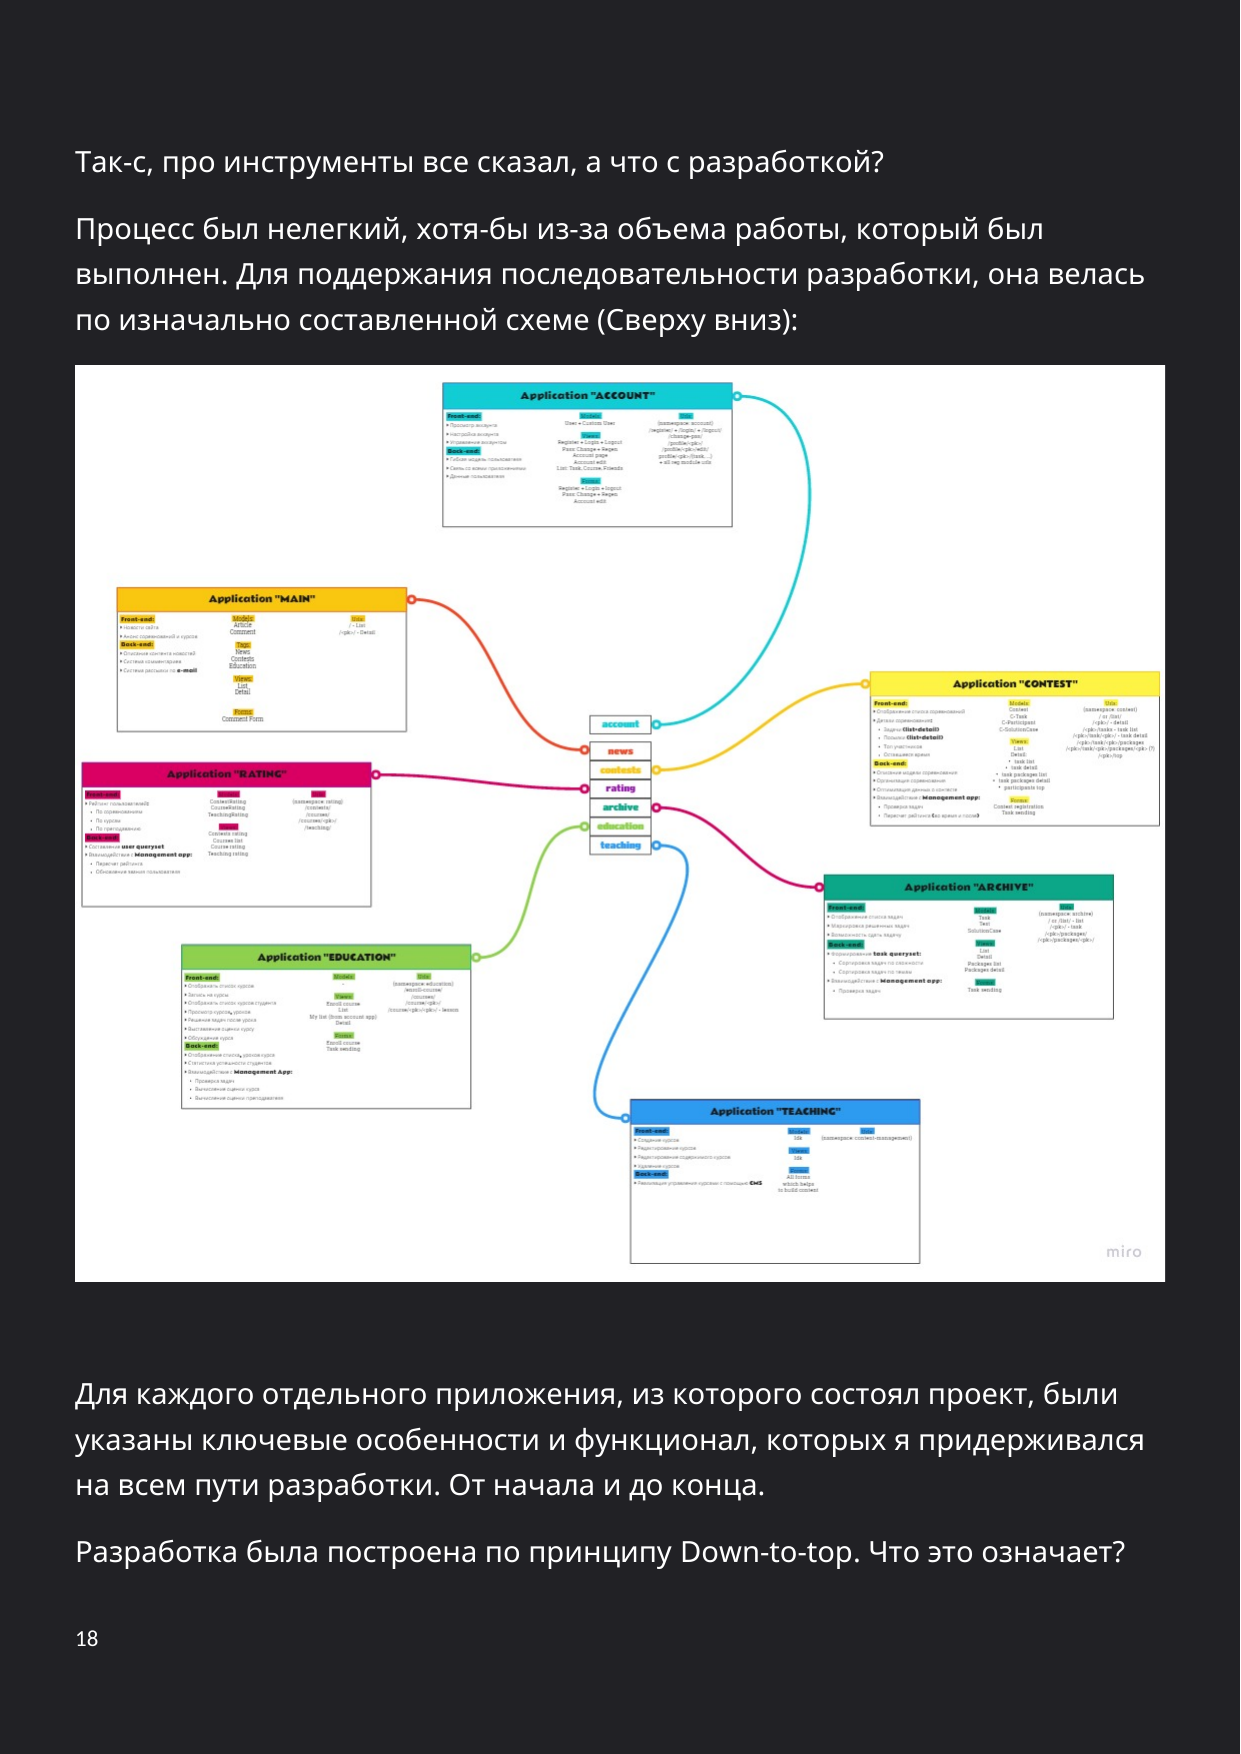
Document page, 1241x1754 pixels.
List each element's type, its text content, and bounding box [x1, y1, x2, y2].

text Процесс был нелегкий, хотя-бы из-за объема работы, который был выполнен. Для поддержания последовательности разработки, она велась по изначально составленной схеме (Сверху вниз): [75, 208, 1165, 339]
text Разработка была построена по принципу Down-to-top. Что это означает? [75, 1531, 1165, 1571]
text Для каждого отдельного приложения, из которого состоял проект, были указаны ключевые особенности и функционал, которых я придерживался на всем пути разработки. От начала и до конца. [75, 1373, 1165, 1504]
text Так-с, про инструменты все сказал, а что с разработкой? [75, 141, 1165, 181]
picture [75, 365, 1166, 1282]
